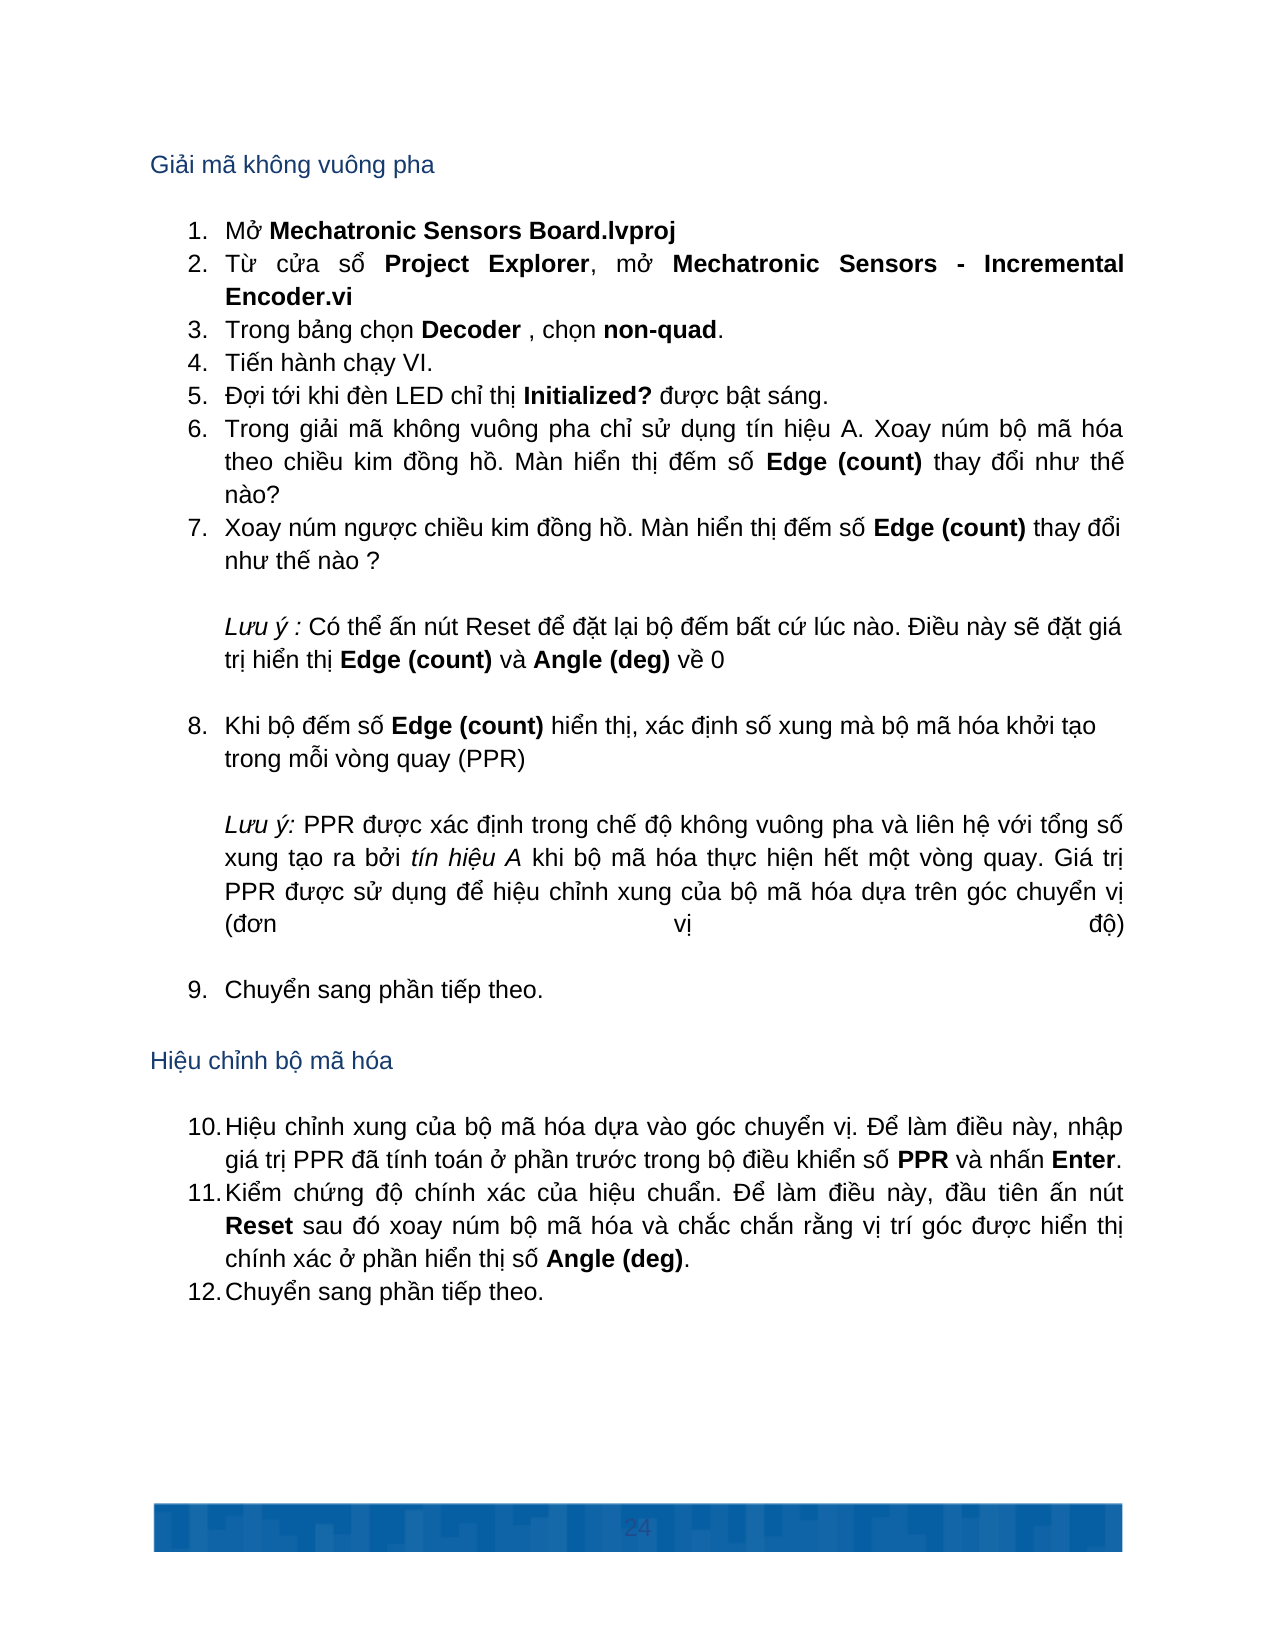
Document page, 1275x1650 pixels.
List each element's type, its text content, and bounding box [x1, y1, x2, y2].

picture [153, 1503, 1123, 1552]
list Mở Mechatronic Sensors Board.lvproj [187, 216, 1125, 245]
list Xoay núm ngược chiều kim đồng hồ. Màn hiển thị đếm số Edge (count) thay đổi như thế nào ? [187, 513, 1125, 608]
subtitle Giải mã không vuông pha [150, 150, 1125, 179]
list Chuyển sang phần tiếp theo. [187, 976, 1125, 1004]
list Chuyển sang phần tiếp theo. [187, 1277, 1125, 1306]
list Lưu ý: PPR được xác định trong chế độ không vuông pha và liên hệ với tổng số xung tạo ra bởi tín hiệu A khi bộ mã hóa thực hiện hết một vòng quay. Giá trị PPR được sử dụng để hiệu chỉnh xung của bộ mã hóa dựa trên góc chuyển vị (đơn vị độ) [224, 810, 1125, 971]
list Kiểm chứng độ chính xác của hiệu chuẩn. Để làm điều này, đầu tiên ấn nút Reset sau đó xoay núm bộ mã hóa và chắc chắn rằng vị trí góc được hiển thị chính xác ở phần hiển thị số Angle (deg). [187, 1178, 1125, 1273]
list Từ cửa sổ Project Explorer, mở Mechatronic Sensors - Incremental Encoder.vi [187, 249, 1125, 311]
list Hiệu chỉnh xung của bộ mã hóa dựa vào góc chuyển vị. Để làm điều này, nhập giá trị PPR đã tính toán ở phần trước trong bộ điều khiển số PPR và nhấn Enter. [187, 1112, 1125, 1173]
list Trong bảng chọn Decoder , chọn non-quad. [187, 315, 1125, 344]
list Lưu ý : Có thể ấn nút Reset để đặt lại bộ đếm bất cứ lúc nào. Điều này sẽ đặt giá trị hiển thị Edge (count) và Angle (deg) về 0 [224, 612, 1125, 707]
list Tiến hành chạy VI. [187, 348, 1125, 377]
list Trong giải mã không vuông pha chỉ sử dụng tín hiệu A. Xoay núm bộ mã hóa theo chiều kim đồng hồ. Màn hiển thị đếm số Edge (count) thay đổi như thế nào? [187, 414, 1125, 509]
list Khi bộ đếm số Edge (count) hiển thị, xác định số xung mà bộ mã hóa khởi tạo trong mỗi vòng quay (PPR) [187, 711, 1125, 806]
list Đợi tới khi đèn LED chỉ thị Initialized? được bật sáng. [187, 381, 1125, 410]
subtitle Hiệu chỉnh bộ mã hóa [150, 1046, 1125, 1074]
